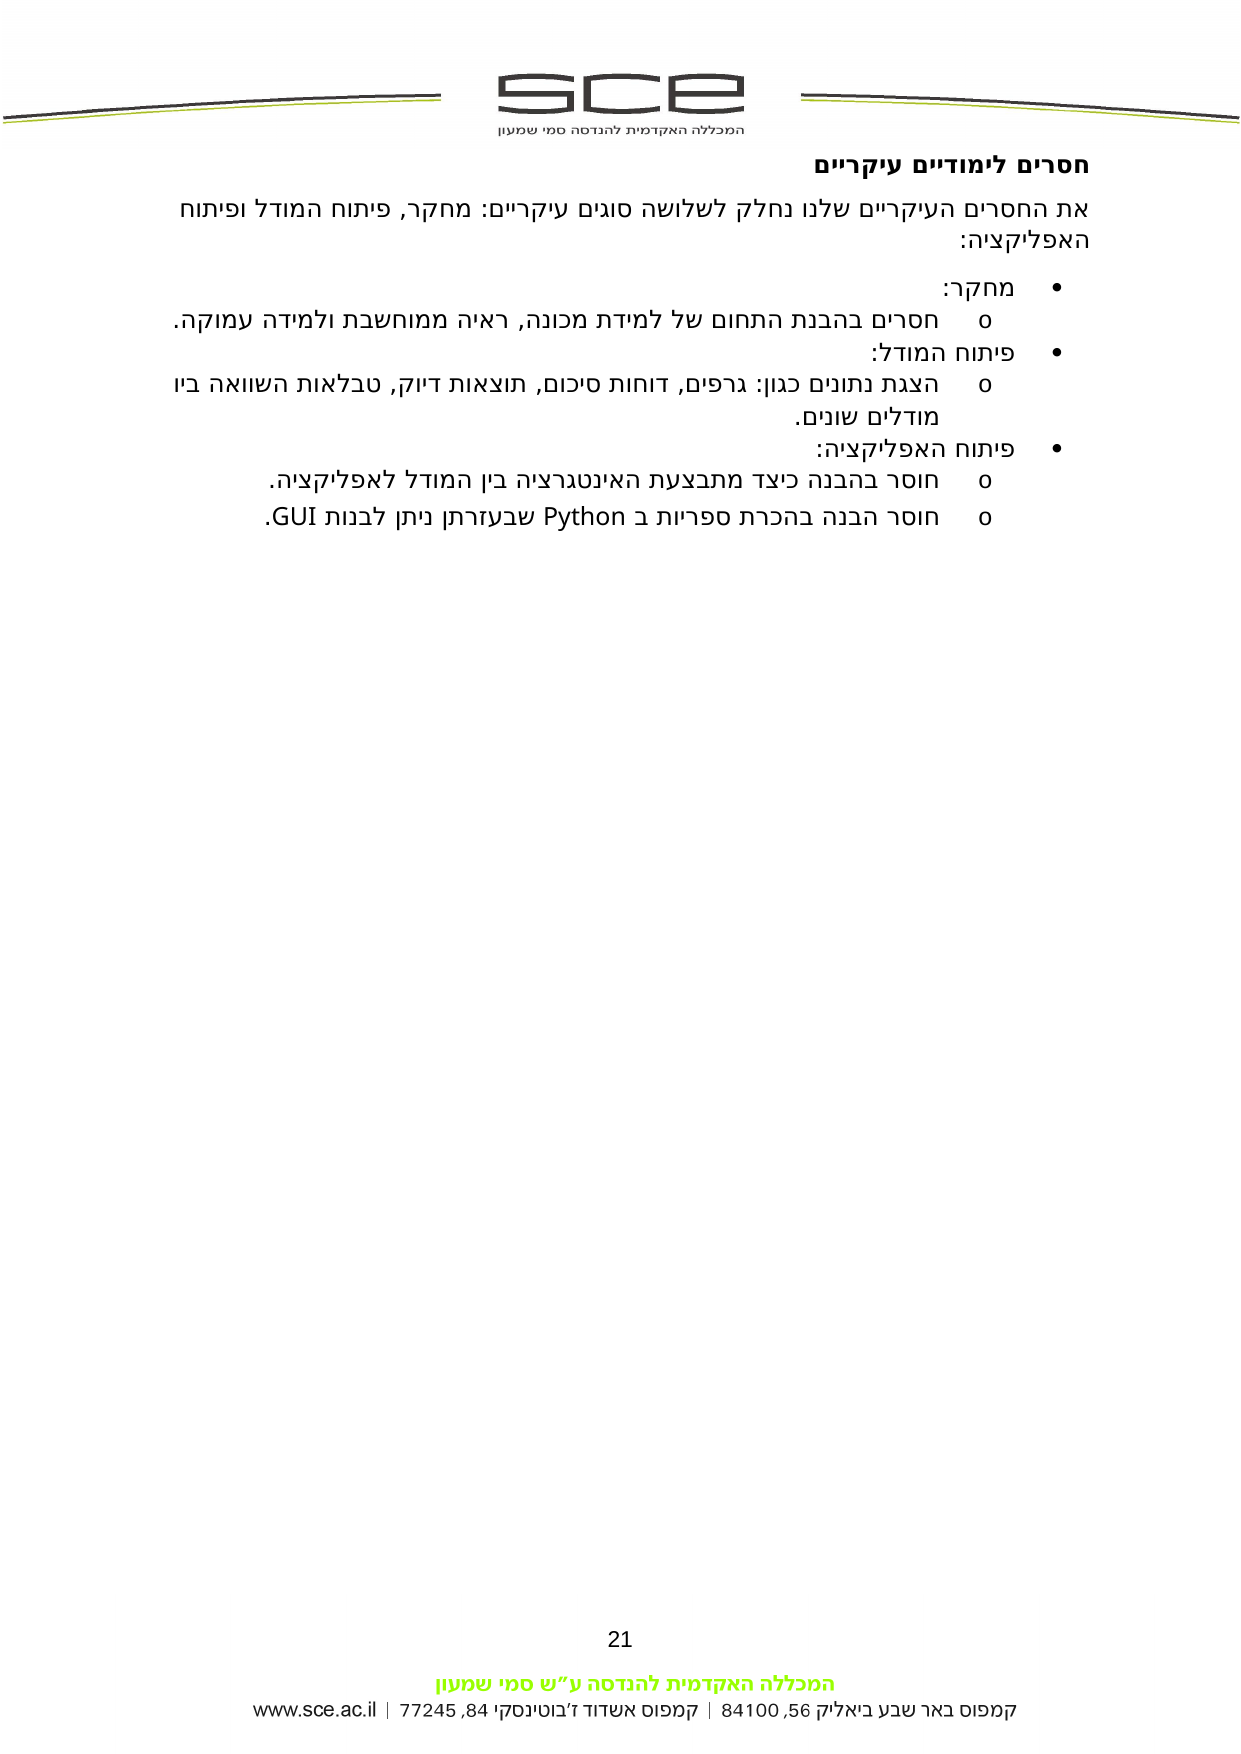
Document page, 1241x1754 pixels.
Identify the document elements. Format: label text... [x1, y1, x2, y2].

list פיתוח המודל: [150, 338, 1053, 367]
text את החסרים העיקריים שלנו נחלק לשלושה סוגים עיקריים: מחקר, פיתוח המודל ופיתוח האפליקציה: [150, 194, 1090, 254]
subtitle חסרים לימודיים עיקריים [150, 150, 1090, 179]
list חסרים בהבנת התחום של למידת מכונה, ראיה ממוחשבת ולמידה עמוקה. [150, 305, 978, 336]
picture [1, 0, 1241, 149]
list חוסר בהבנה כיצד מתבצעת האינטגרציה בין המודל לאפליקציה. [150, 465, 978, 496]
picture [0, 1594, 1241, 1754]
list מחקר: [150, 273, 1053, 302]
list הצגת נתונים כגון: גרפים, דוחות סיכום, תוצאות דיוק, טבלאות השוואה ביו מודלים שונים. [150, 369, 978, 432]
list פיתוח האפליקציה: [150, 434, 1053, 463]
list חוסר הבנה בהכרת ספריות ב Python שבעזרתן ניתן לבנות GUI. [150, 498, 978, 533]
